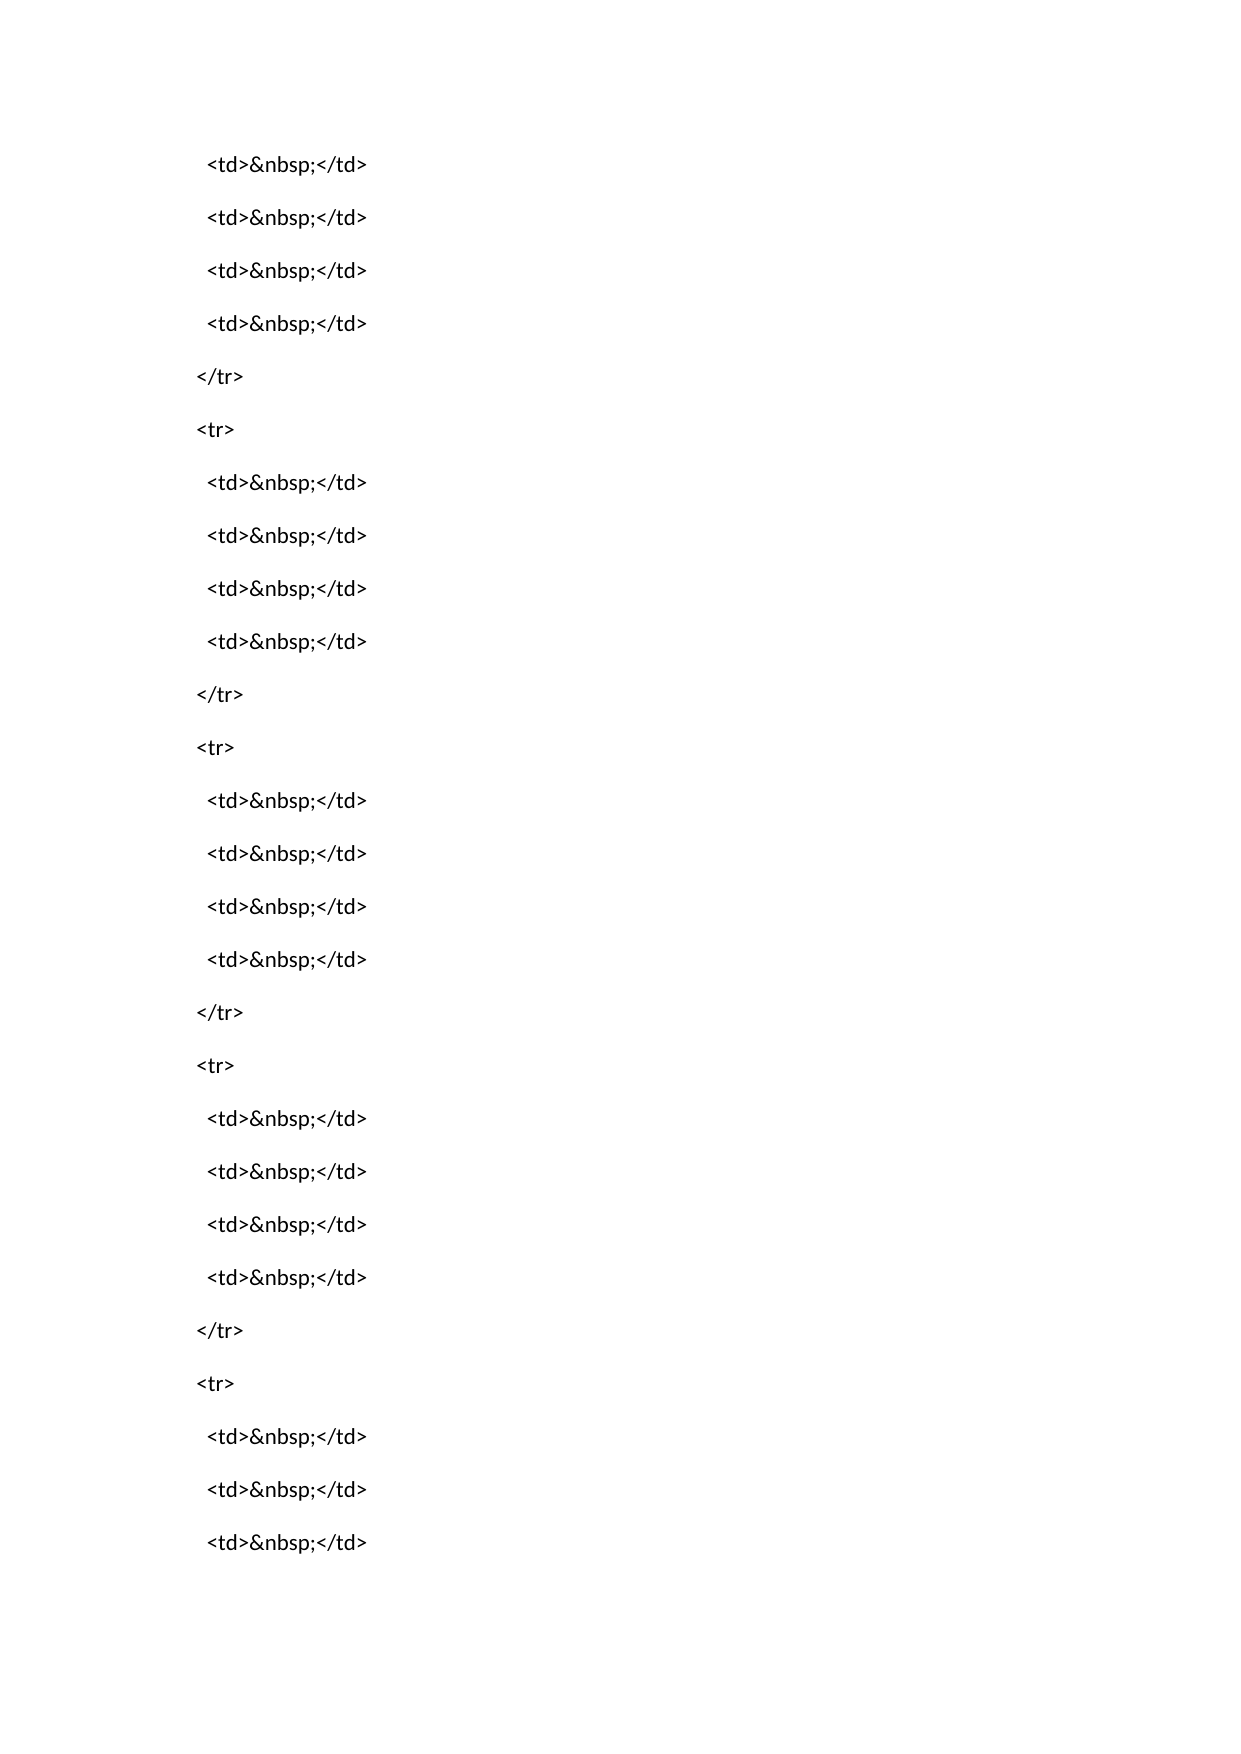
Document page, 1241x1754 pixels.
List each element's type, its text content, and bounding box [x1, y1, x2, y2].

text <td>&nbsp;</td> [150, 1263, 1090, 1291]
text <td>&nbsp;</td> [150, 1104, 1090, 1132]
text <tr> [150, 415, 1090, 443]
text <tr> [150, 733, 1090, 761]
text <tr> [150, 1051, 1090, 1079]
text <td>&nbsp;</td> [150, 1210, 1090, 1238]
text <td>&nbsp;</td> [150, 150, 1090, 178]
text <td>&nbsp;</td> [150, 1528, 1090, 1557]
text <td>&nbsp;</td> [150, 1422, 1090, 1451]
text <td>&nbsp;</td> [150, 945, 1090, 973]
text </tr> [150, 998, 1090, 1026]
text <td>&nbsp;</td> [150, 521, 1090, 549]
text </tr> [150, 680, 1090, 708]
text </tr> [150, 1316, 1090, 1344]
text <td>&nbsp;</td> [150, 309, 1090, 337]
text <td>&nbsp;</td> [150, 786, 1090, 814]
text <td>&nbsp;</td> [150, 1476, 1090, 1503]
text <td>&nbsp;</td> [150, 574, 1090, 602]
text <td>&nbsp;</td> [150, 839, 1090, 867]
text <td>&nbsp;</td> [150, 892, 1090, 920]
text <tr> [150, 1369, 1090, 1397]
text <td>&nbsp;</td> [150, 256, 1090, 284]
text <td>&nbsp;</td> [150, 1157, 1090, 1185]
text <td>&nbsp;</td> [150, 627, 1090, 655]
text <td>&nbsp;</td> [150, 468, 1090, 496]
text </tr> [150, 362, 1090, 390]
text <td>&nbsp;</td> [150, 203, 1090, 231]
